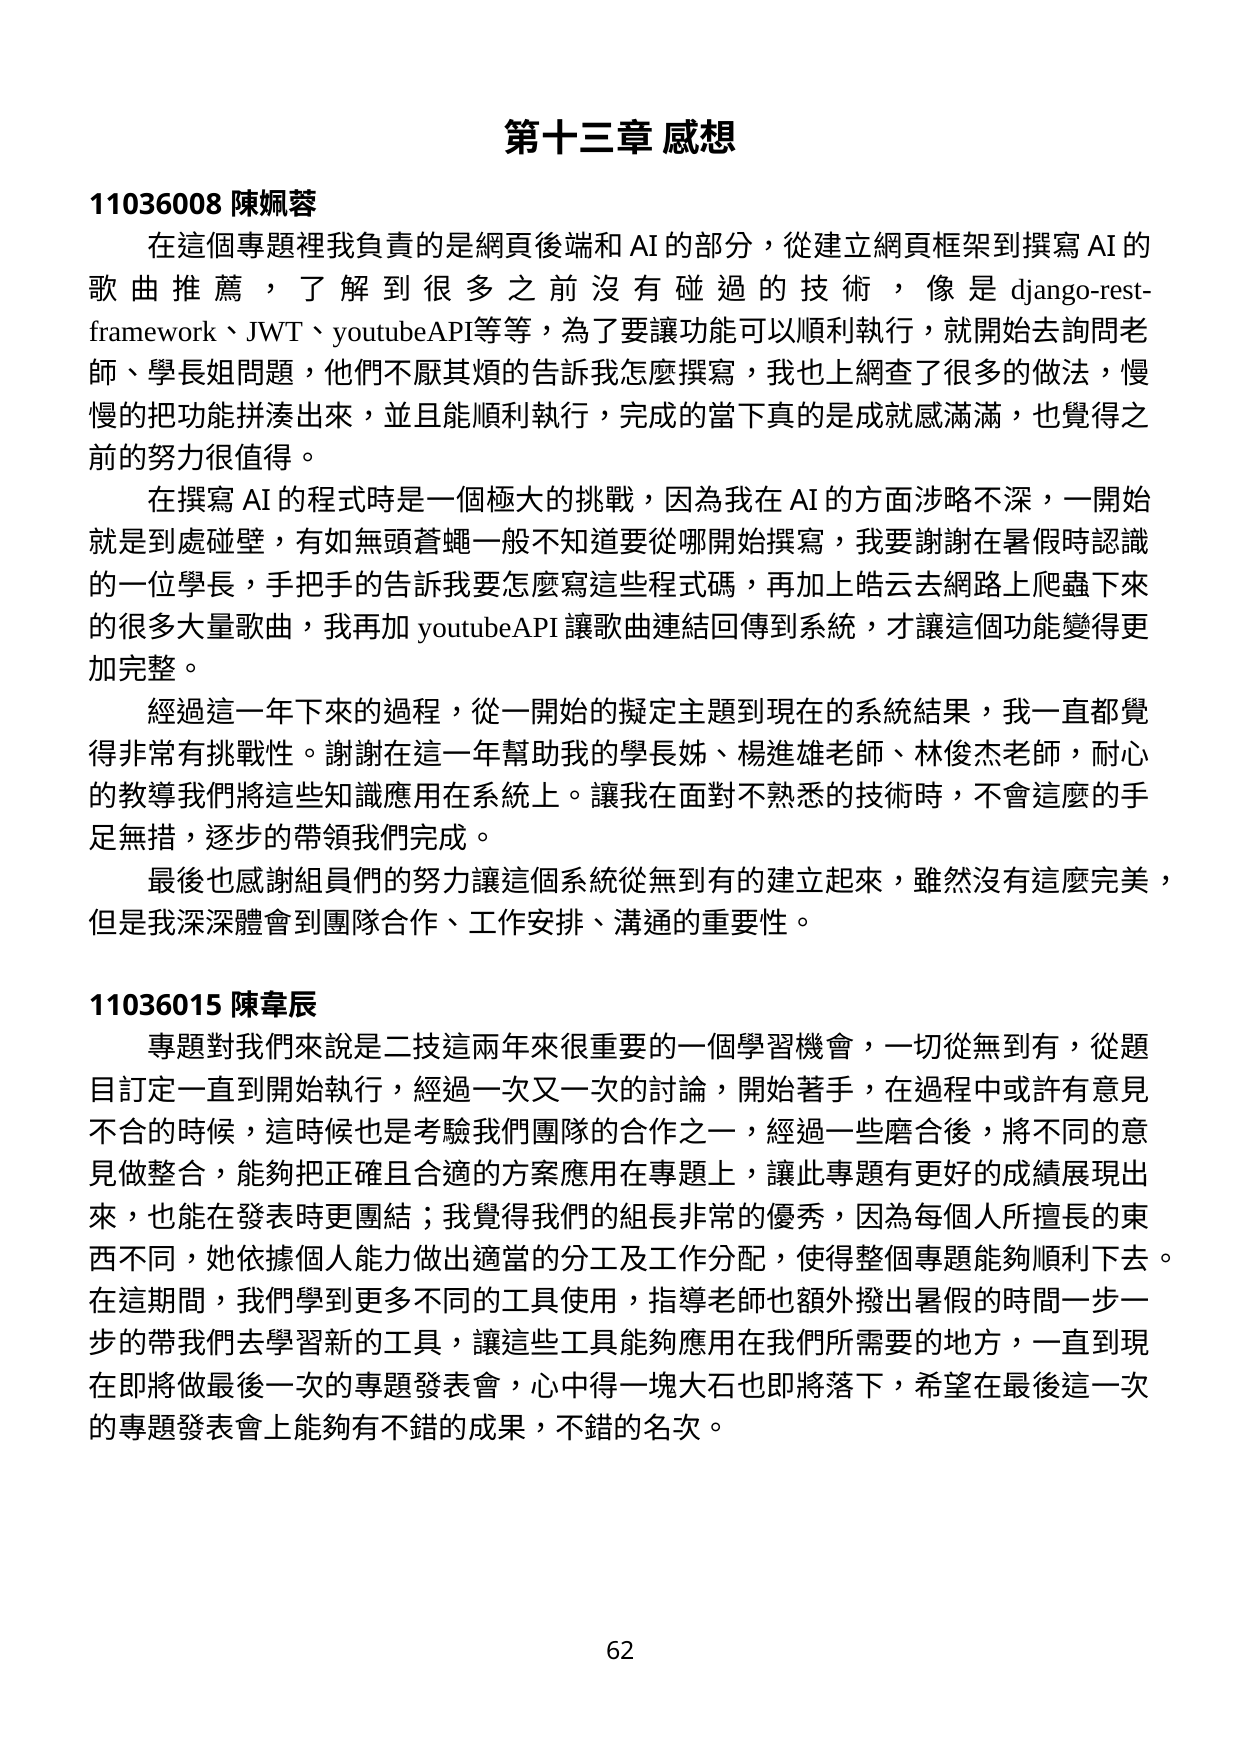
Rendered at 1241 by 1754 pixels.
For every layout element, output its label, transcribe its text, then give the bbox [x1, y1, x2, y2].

text 經過這一年下來的過程，從一開始的擬定主題到現在的系統結果，我一直都覺得非常有挑戰性。謝謝在這一年幫助我的學長姊、楊進雄老師、林俊杰老師，耐心的教導我們將這些知識應用在系統上。讓我在面對不熟悉的技術時，不會這麼的手足無措，逐步的帶領我們完成。 [89, 688, 1152, 857]
text 專題對我們來說是二技這兩年來很重要的一個學習機會，一切從無到有，從題目訂定一直到開始執行，經過一次又一次的討論，開始著手，在過程中或許有意見不合的時候，這時候也是考驗我們團隊的合作之一，經過一些磨合後，將不同的意見做整合，能夠把正確且合適的方案應用在專題上，讓此專題有更好的成績展現出來，也能在發表時更團結；我覺得我們的組長非常的優秀，因為每個人所擅長的東西不同，她依據個人能力做出適當的分工及工作分配，使得整個專題能夠順利下去。在這期間，我們學到更多不同的工具使用，指導老師也額外撥出暑假的時間一步一步的帶我們去學習新的工具，讓這些工具能夠應用在我們所需要的地方，一直到現在即將做最後一次的專題發表會，心中得一塊大石也即將落下，希望在最後這一次的專題發表會上能夠有不錯的成果，不錯的名次。 [89, 1024, 1152, 1447]
text 最後也感謝組員們的努力讓這個系統從無到有的建立起來，雖然沒有這麼完美，但是我深深體會到團隊合作、工作安排、溝通的重要性。 [89, 857, 1152, 942]
text 在撰寫AI的程式時是一個極大的挑戰，因為我在AI的方面涉略不深，一開始就是到處碰壁，有如無頭蒼蠅一般不知道要從哪開始撰寫，我要謝謝在暑假時認識的一位學長，手把手的告訴我要怎麼寫這些程式碼，再加上皓云去網路上爬蟲下來的很多大量歌曲，我再加youtubeAPI讓歌曲連結回傳到系統，才讓這個功能變得更加完整。 [89, 477, 1152, 688]
text 11036015 陳韋辰 [89, 982, 1152, 1024]
text 11036008 陳姵蓉 [89, 180, 1152, 223]
subtitle 第十三章 感想 [89, 107, 1152, 162]
text 在這個專題裡我負責的是網頁後端和AI的部分，從建立網頁框架到撰寫AI的歌曲推薦，了解到很多之前沒有碰過的技術，像是等等，為了要讓功能可以順利執行，就開始去詢問老師、學長姐問題，他們不厭其煩的告訴我怎麼撰寫，我也上網查了很多的做法，慢慢的把功能拼湊出來，並且能順利執行，完成的當下真的是成就感滿滿，也覺得之前的努力很值得。 [89, 223, 1152, 477]
